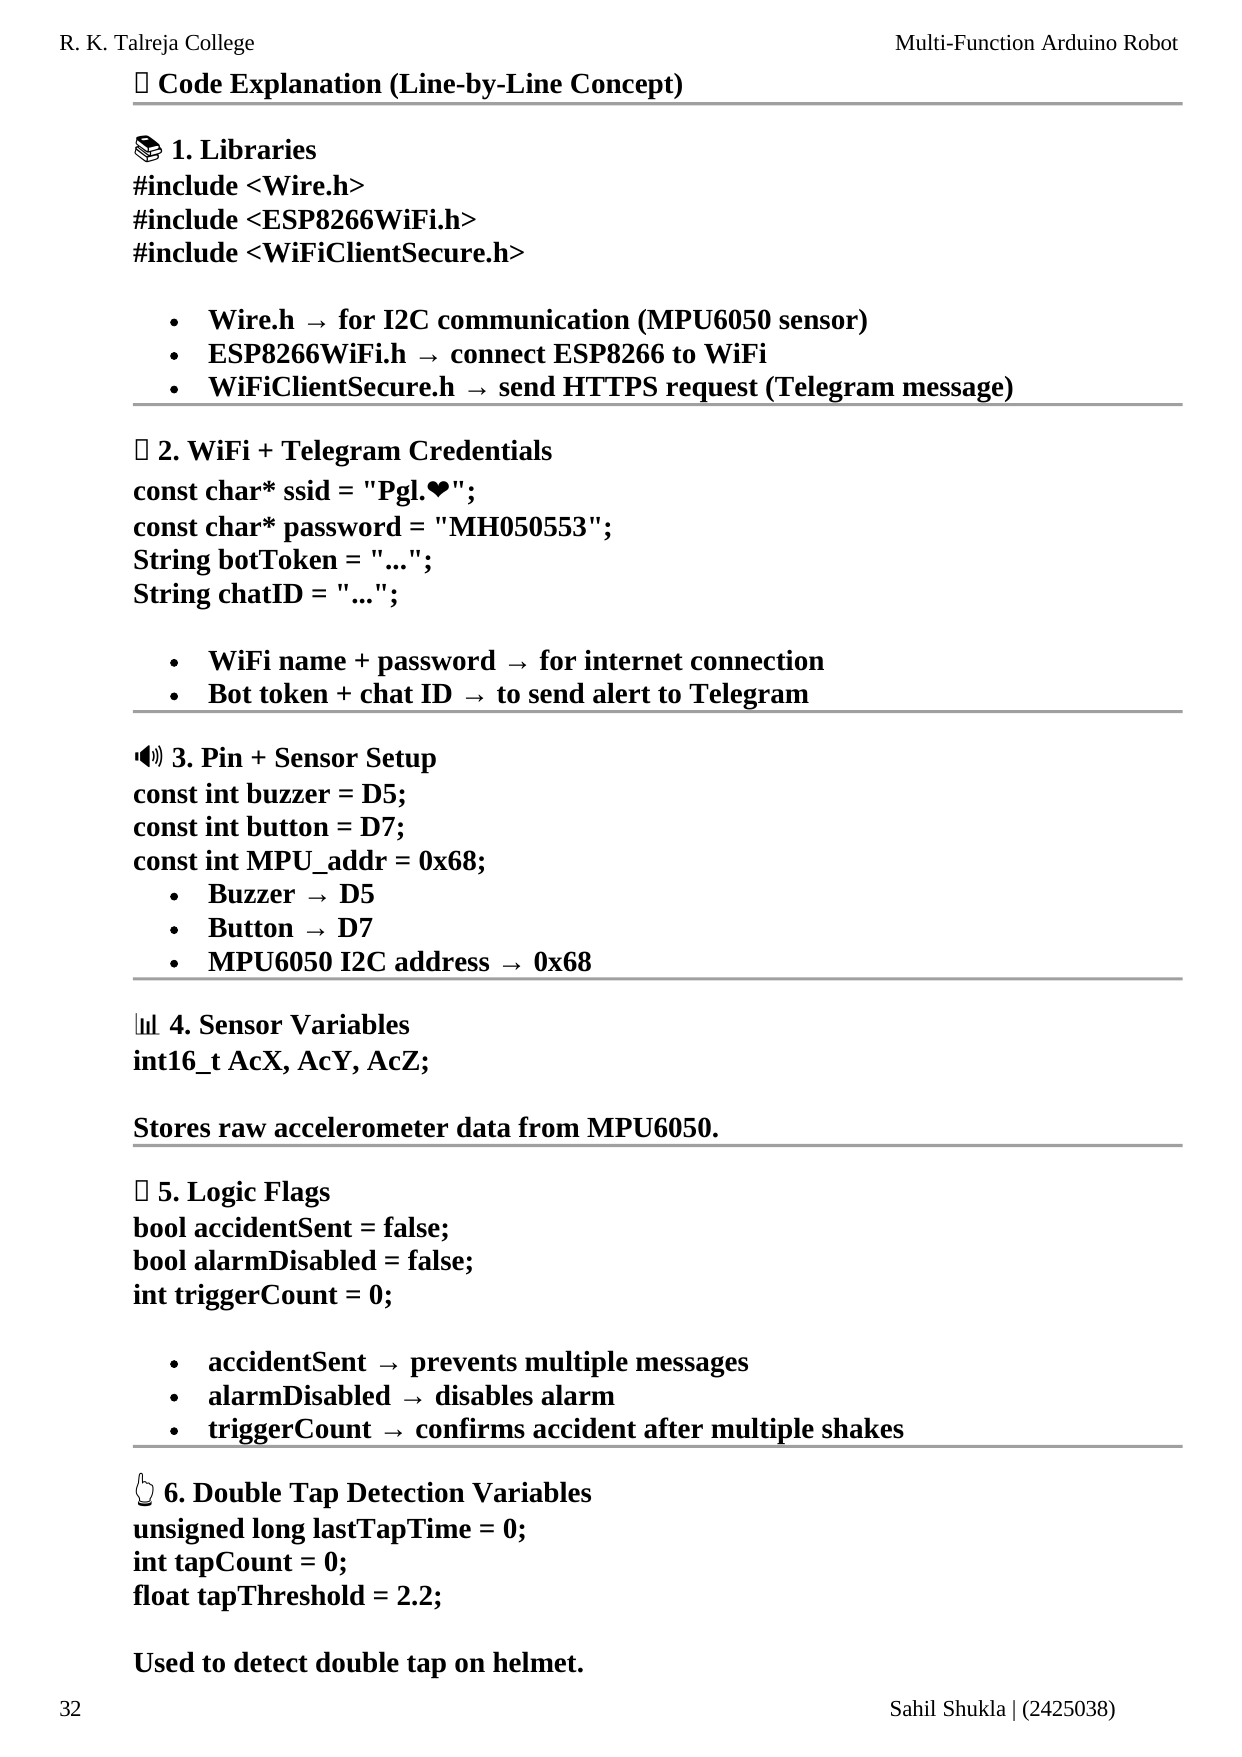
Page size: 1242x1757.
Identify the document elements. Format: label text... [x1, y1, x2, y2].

list ESP8266WiFi.h → connect ESP8266 to WiFi [170, 336, 1183, 369]
text Used to detect double tap on helmet. [133, 1645, 1183, 1678]
list alarmDisabled → disables alarm [170, 1378, 1183, 1411]
text int16_t AcX, AcY, AcZ; [133, 1043, 1183, 1077]
text 🌐 2. WiFi + Telegram Credentials [133, 429, 1183, 469]
list WiFiClientSecure.h → send HTTPS request (Telegram message) [170, 369, 1183, 403]
text unsigned long lastTapTime = 0; int tapCount = 0; float tapThreshold = 2.2; [133, 1511, 1183, 1611]
list Bot token + chat ID → to send alert to Telegram [170, 676, 1183, 710]
list accidentSent → prevents multiple messages [170, 1344, 1183, 1378]
text bool accidentSent = false; bool alarmDisabled = false; int triggerCount = 0; [133, 1210, 1183, 1311]
list Buzzer → D5 [170, 877, 1183, 910]
text 🔎 Code Explanation (Line-by-Line Concept) [133, 62, 1183, 102]
text 🚨 5. Logic Flags [133, 1170, 1183, 1210]
list triggerCount → confirms accident after multiple shakes [170, 1411, 1183, 1444]
text #include <Wire.h> #include <ESP8266WiFi.h> #include <WiFiClientSecure.h> [133, 168, 1183, 269]
text 📊 4. Sensor Variables [133, 1004, 1183, 1043]
text 📚 1. Libraries [133, 128, 1183, 168]
list MPU6050 I2C address → 0x68 [170, 944, 1183, 977]
list Button → D7 [170, 910, 1183, 944]
text 👆 6. Double Tap Detection Variables [133, 1471, 1183, 1511]
text Stores raw accelerometer data from MPU6050. [133, 1110, 1183, 1143]
list WiFi name + password → for internet connection [170, 643, 1183, 676]
text const int buzzer = D5; const int button = D7; const int MPU_addr = 0x68; [133, 776, 1183, 877]
text const char* ssid = "Pgl.❤️🥰"; const char* password = "MH050553"; String botToken = "..."; String chatID = "..."; [133, 469, 1183, 609]
text 🔊 3. Pin + Sensor Setup [133, 736, 1183, 776]
list Wire.h → for I2C communication (MPU6050 sensor) [170, 302, 1183, 336]
